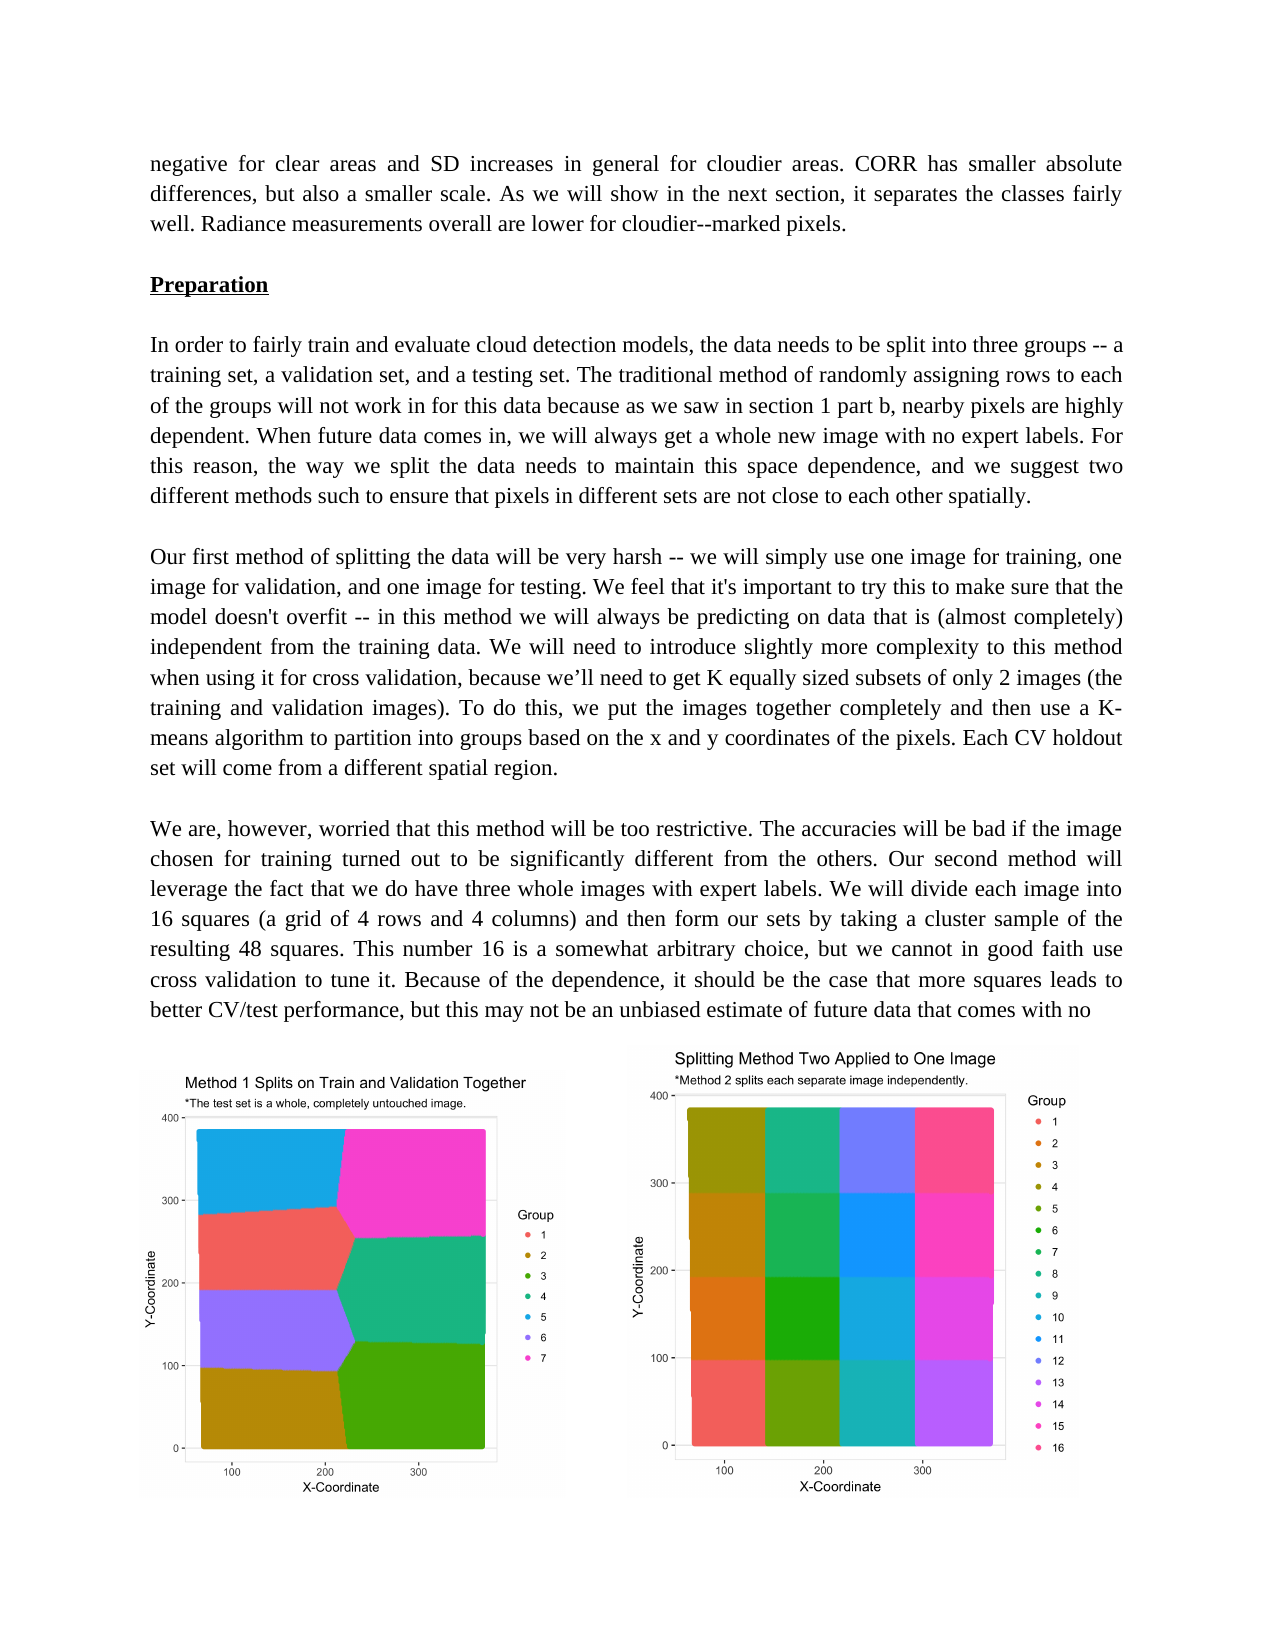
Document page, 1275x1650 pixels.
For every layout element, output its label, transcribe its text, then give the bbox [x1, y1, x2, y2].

text In order to fairly train and evaluate cloud detection models, the data needs to be split into three groups -- a training set, a validation set, and a testing set. The traditional method of randomly assigning rows to each of the groups will not work in for this data because as we saw in section 1 part b, nearby pixels are highly dependent. When future data comes in, we will always get a whole new image with no expert labels. For this reason, the way we split the data needs to maintain this space dependence, and we suggest two different methods such to ensure that pixels in different sets are not close to each other spatially. [150, 331, 1125, 509]
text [150, 150, 1125, 237]
text We are, however, worried that this method will be too restrictive. The accuracies will be bad if the image chosen for training turned out to be significantly different from the others. Our second method will leverage the fact that we do have three whole images with expert labels. We will divide each image into 16 squares (a grid of 4 rows and 4 columns) and then form our sets by taking a cluster sample of the resulting 48 squares. This number 16 is a somewhat arbitrary choice, but we cannot in good faith use cross validation to tune it. Because of the dependence, it should be the case that more squares leads to better CV/test performance, but this may not be an unbiased estimate of future data that comes with no [150, 814, 1125, 1022]
text Preparation [150, 271, 1125, 297]
picture [626, 1045, 1079, 1498]
picture [139, 1070, 567, 1498]
text Our first method of splitting the data will be very harsh -- we will simply use one image for training, one image for validation, and one image for testing. We feel that it's important to try this to make sure that the model doesn't overfit -- in this method we will always be predicting on data that is (almost completely) independent from the training data. We will need to introduce slightly more complexity to this method when using it for cross validation, because we’ll need to get K equally sized subsets of only 2 images (the training and validation images). To do this, we put the images together completely and then use a K-means algorithm to partition into groups based on the x and y coordinates of the pixels. Each CV holdout set will come from a different spatial region. [150, 543, 1125, 781]
